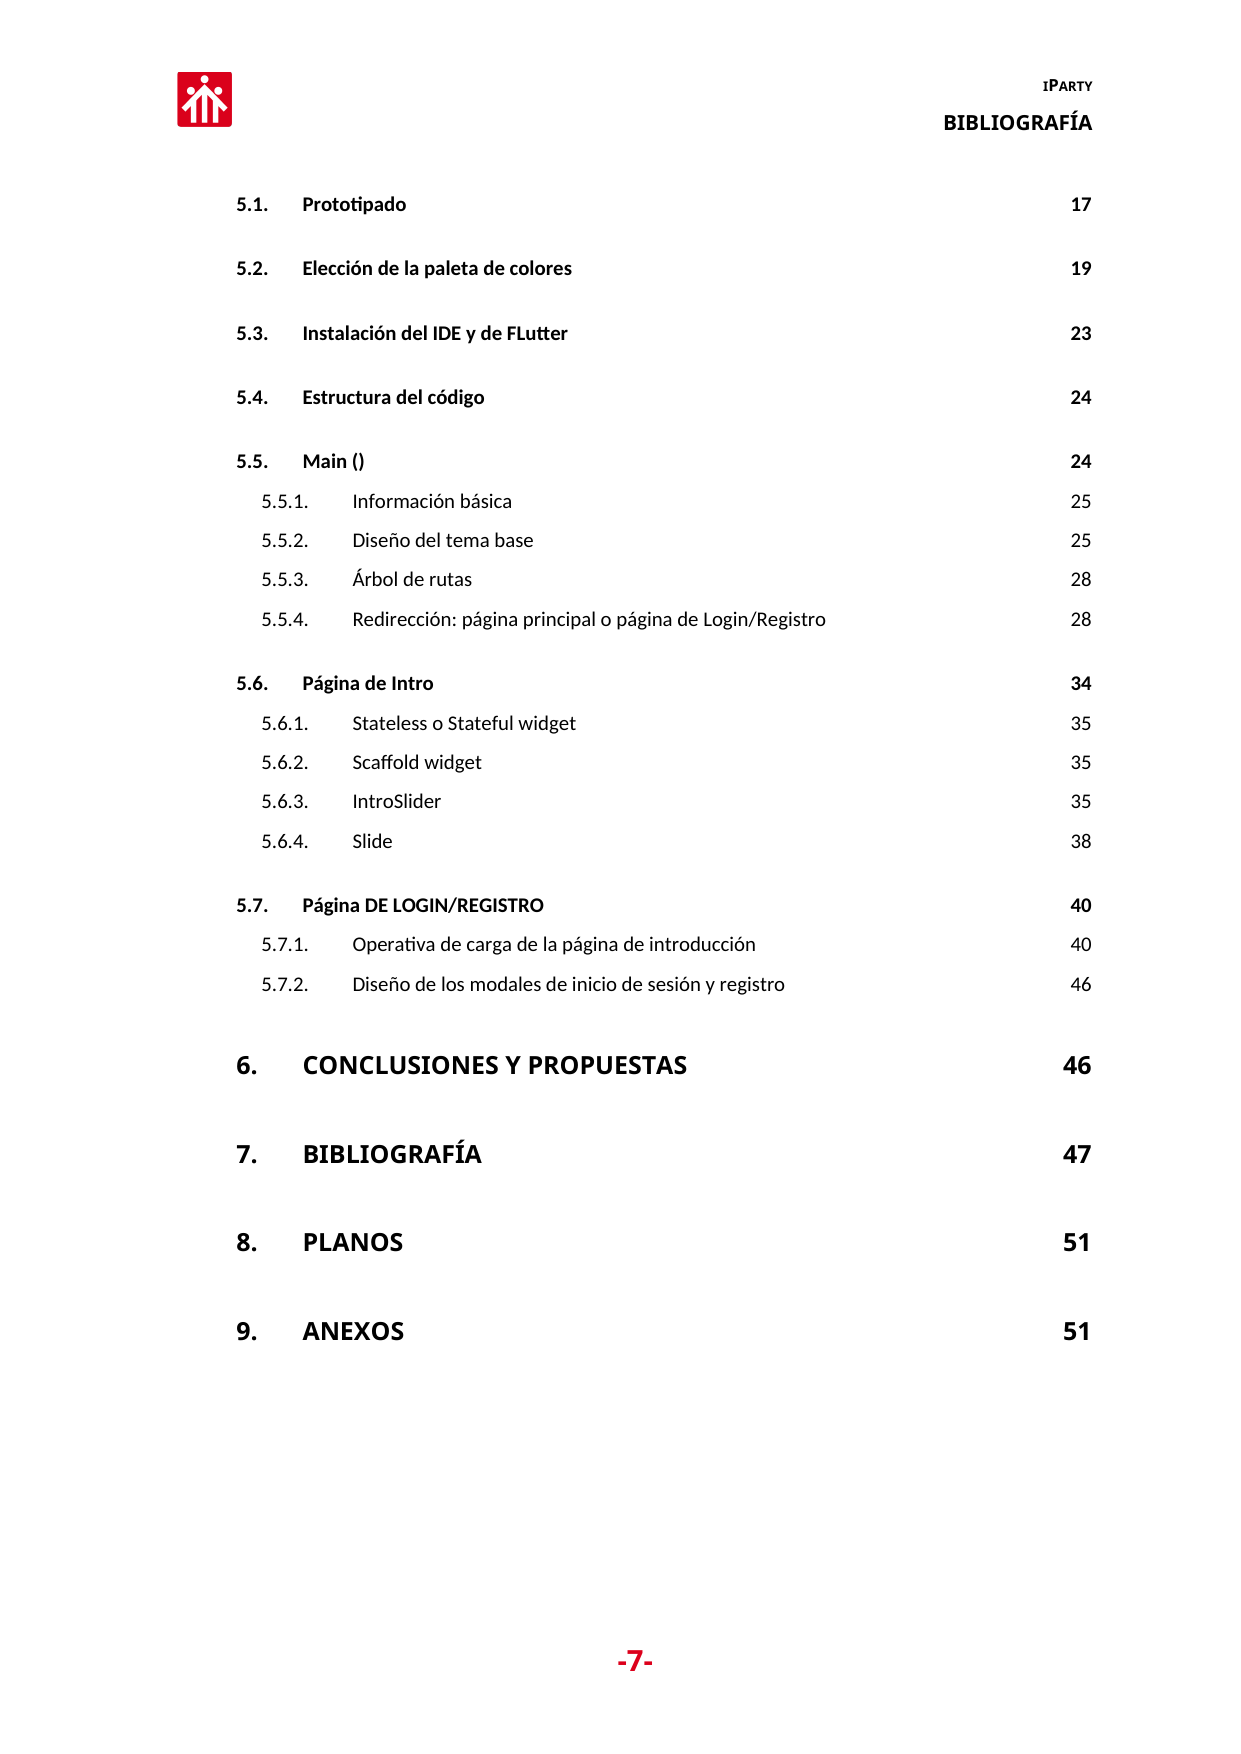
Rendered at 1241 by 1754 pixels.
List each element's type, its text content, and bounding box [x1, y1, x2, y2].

text 5.2. Elección de la paleta de colores 19 [177, 255, 1092, 281]
text 5.6.2. Scaffold widget 35 [202, 749, 1092, 774]
text 5.6.4. Slide 38 [202, 828, 1092, 853]
text 5.6. Página de Intro 34 [177, 670, 1092, 696]
text 6. Conclusiones y propuestas 46 [177, 1048, 1092, 1082]
text 5.5.3. Árbol de rutas 28 [202, 567, 1092, 592]
text 5.7.2. Diseño de los modales de inicio de sesión y registro 46 [202, 971, 1092, 996]
text 5.6.3. IntroSlider 35 [202, 788, 1092, 814]
text 5.3. Instalación del IDE y de FLutter 23 [177, 320, 1092, 345]
text 7. Bibliografía 47 [177, 1136, 1092, 1170]
text 5.7.1. Operativa de carga de la página de introducción 40 [202, 932, 1092, 957]
text 5.5.4. Redirección: página principal o página de Login/Registro 28 [202, 606, 1092, 631]
text 5.1. Prototipado 17 [177, 191, 1092, 216]
text 8. Planos 51 [177, 1225, 1092, 1259]
picture [177, 72, 232, 127]
text 5.6.1. Stateless o Stateful widget 35 [202, 710, 1092, 735]
text 9. Anexos 51 [177, 1313, 1092, 1347]
text 5.5.1. Información básica 25 [202, 488, 1092, 513]
text 5.5. Main () 24 [177, 448, 1092, 474]
text 5.7. Página DE LOGIN/REGISTRO 40 [177, 892, 1092, 918]
text 5.5.2. Diseño del tema base 25 [202, 527, 1092, 553]
text 5.4. Estructura del código 24 [177, 384, 1092, 409]
